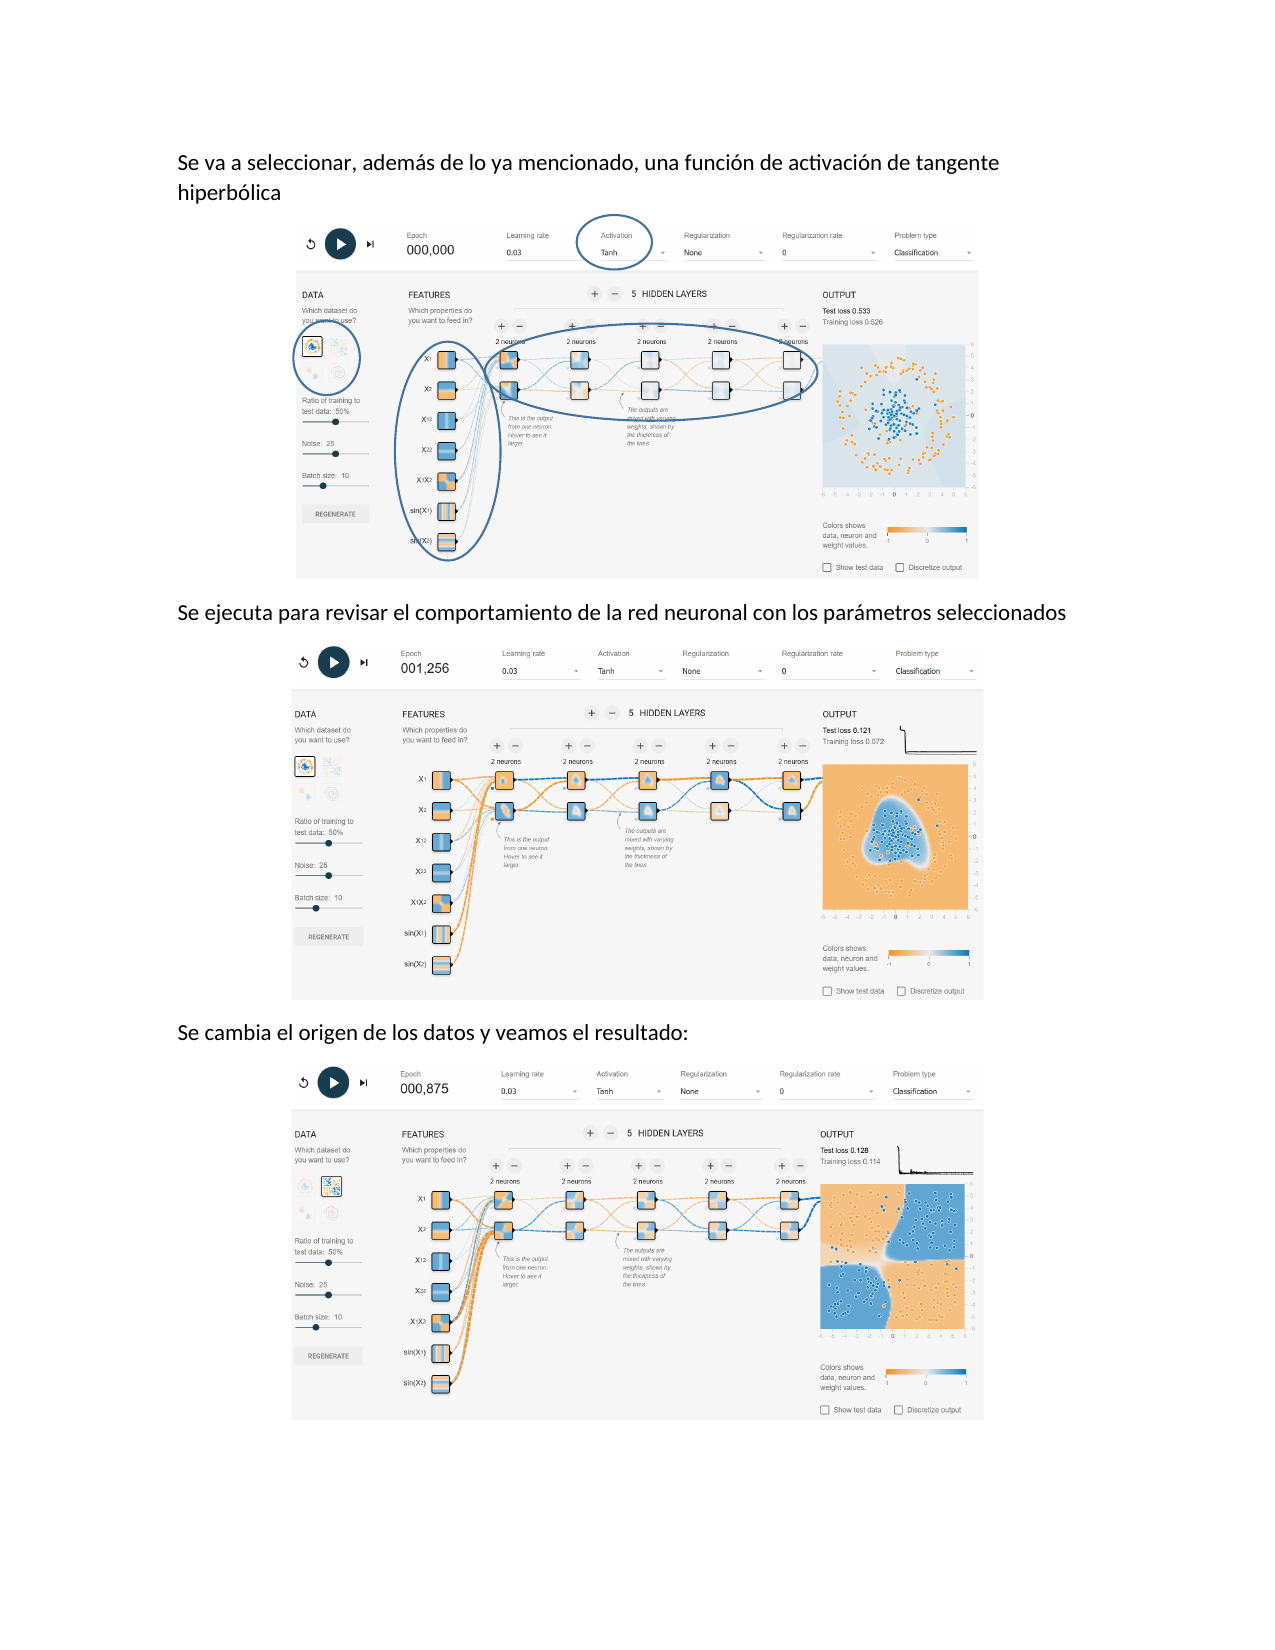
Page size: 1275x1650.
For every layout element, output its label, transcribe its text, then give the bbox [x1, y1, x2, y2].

text Se ejecuta para revisar el comportamiento de la red neuronal con los parámetros seleccionados [177, 598, 1098, 626]
picture [296, 322, 358, 394]
picture [296, 224, 979, 579]
picture [291, 644, 984, 1000]
text Se va a seleccionar, además de lo ya mencionado, una función de activación de tangente hiperbólica [177, 148, 1098, 206]
picture [578, 224, 650, 268]
picture [291, 1065, 984, 1420]
text Se cambia el origen de los datos y veamos el resultado: [177, 1018, 1098, 1046]
